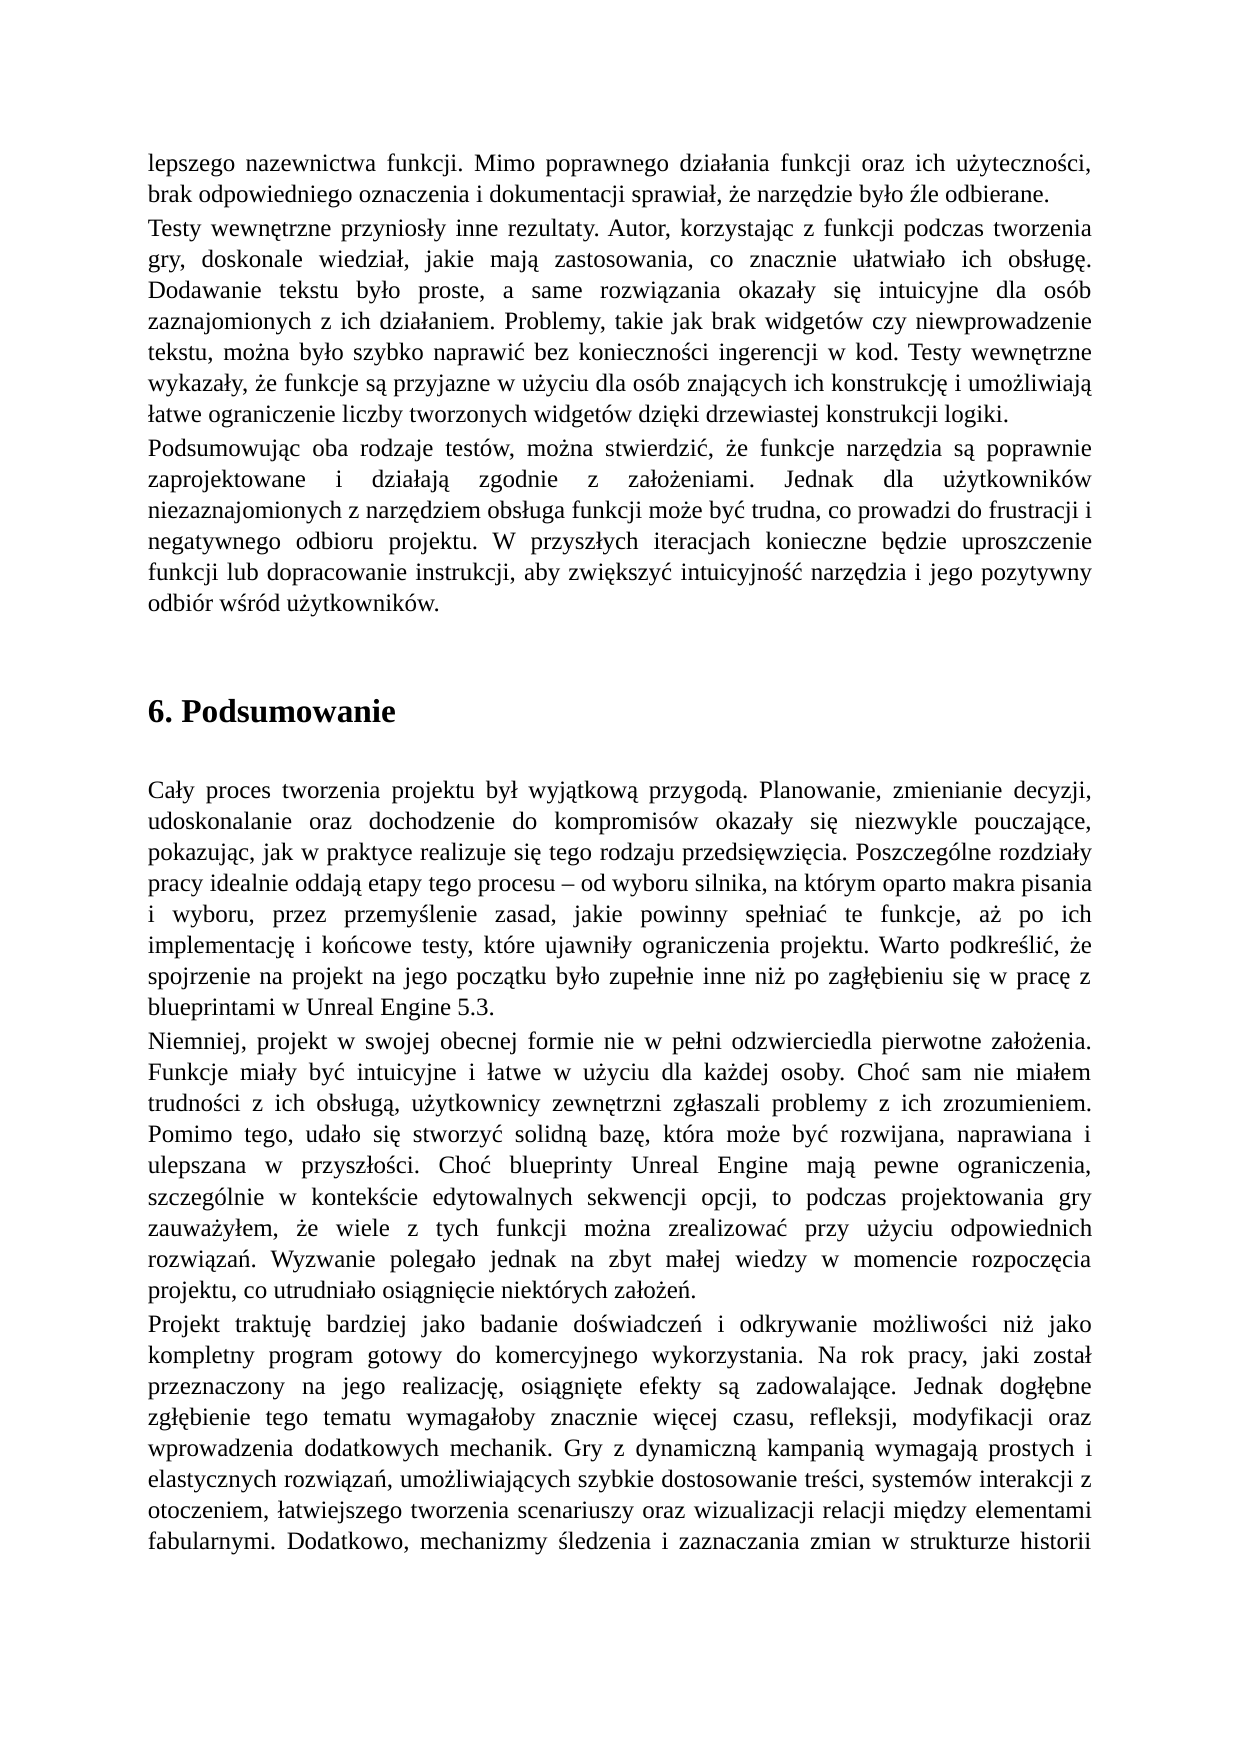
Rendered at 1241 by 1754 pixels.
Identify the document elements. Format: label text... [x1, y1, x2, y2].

text Podsumowując oba rodzaje testów, można stwierdzić, że funkcje narzędzia są poprawnie zaprojektowane i działają zgodnie z założeniami. Jednak dla użytkowników niezaznajomionych z narzędziem obsługa funkcji może być trudna, co prowadzi do frustracji i negatywnego odbioru projektu. W przyszłych iteracjach konieczne będzie uproszczenie funkcji lub dopracowanie instrukcji, aby zwiększyć intuicyjność narzędzia i jego pozytywny odbiór wśród użytkowników. [148, 433, 1093, 617]
text Testy wewnętrzne przyniosły inne rezultaty. Autor, korzystając z funkcji podczas tworzenia gry, doskonale wiedział, jakie mają zastosowania, co znacznie ułatwiało ich obsługę. Dodawanie tekstu było proste, a same rozwiązania okazały się intuicyjne dla osób zaznajomionych z ich działaniem. Problemy, takie jak brak widgetów czy niewprowadzenie tekstu, można było szybko naprawić bez konieczności ingerencji w kod. Testy wewnętrzne wykazały, że funkcje są przyjazne w użyciu dla osób znających ich konstrukcję i umożliwiają łatwe ograniczenie liczby tworzonych widgetów dzięki drzewiastej konstrukcji logiki. [148, 213, 1093, 428]
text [148, 1309, 1093, 1555]
subtitle 6. Podsumowanie [148, 691, 1093, 729]
text Niemniej, projekt w swojej obecnej formie nie w pełni odzwierciedla pierwotne założenia. Funkcje miały być intuicyjne i łatwe w użyciu dla każdej osoby. Choć sam nie miałem trudności z ich obsługą, użytkownicy zewnętrzni zgłaszali problemy z ich zrozumieniem. Pomimo tego, udało się stworzyć solidną bazę, która może być rozwijana, naprawiana i ulepszana w przyszłości. Choć blueprinty Unreal Engine mają pewne ograniczenia, szczególnie w kontekście edytowalnych sekwencji opcji, to podczas projektowania gry zauważyłem, że wiele z tych funkcji można zrealizować przy użyciu odpowiednich rozwiązań. Wyzwanie polegało jednak na zbyt małej wiedzy w momencie rozpoczęcia projektu, co utrudniało osiągnięcie niektórych założeń. [148, 1026, 1093, 1303]
text Cały proces tworzenia projektu był wyjątkową przygodą. Planowanie, zmienianie decyzji, udoskonalanie oraz dochodzenie do kompromisów okazały się niezwykle pouczające, pokazując, jak w praktyce realizuje się tego rodzaju przedsięwzięcia. Poszczególne rozdziały pracy idealnie oddają etapy tego procesu – od wyboru silnika, na którym oparto makra pisania i wyboru, przez przemyślenie zasad, jakie powinny spełniać te funkcje, aż po ich implementację i końcowe testy, które ujawniły ograniczenia projektu. Warto podkreślić, że spojrzenie na projekt na jego początku było zupełnie inne niż po zagłębieniu się w pracę z blueprintami w Unreal Engine 5.3. [148, 775, 1093, 1021]
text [148, 148, 1093, 207]
